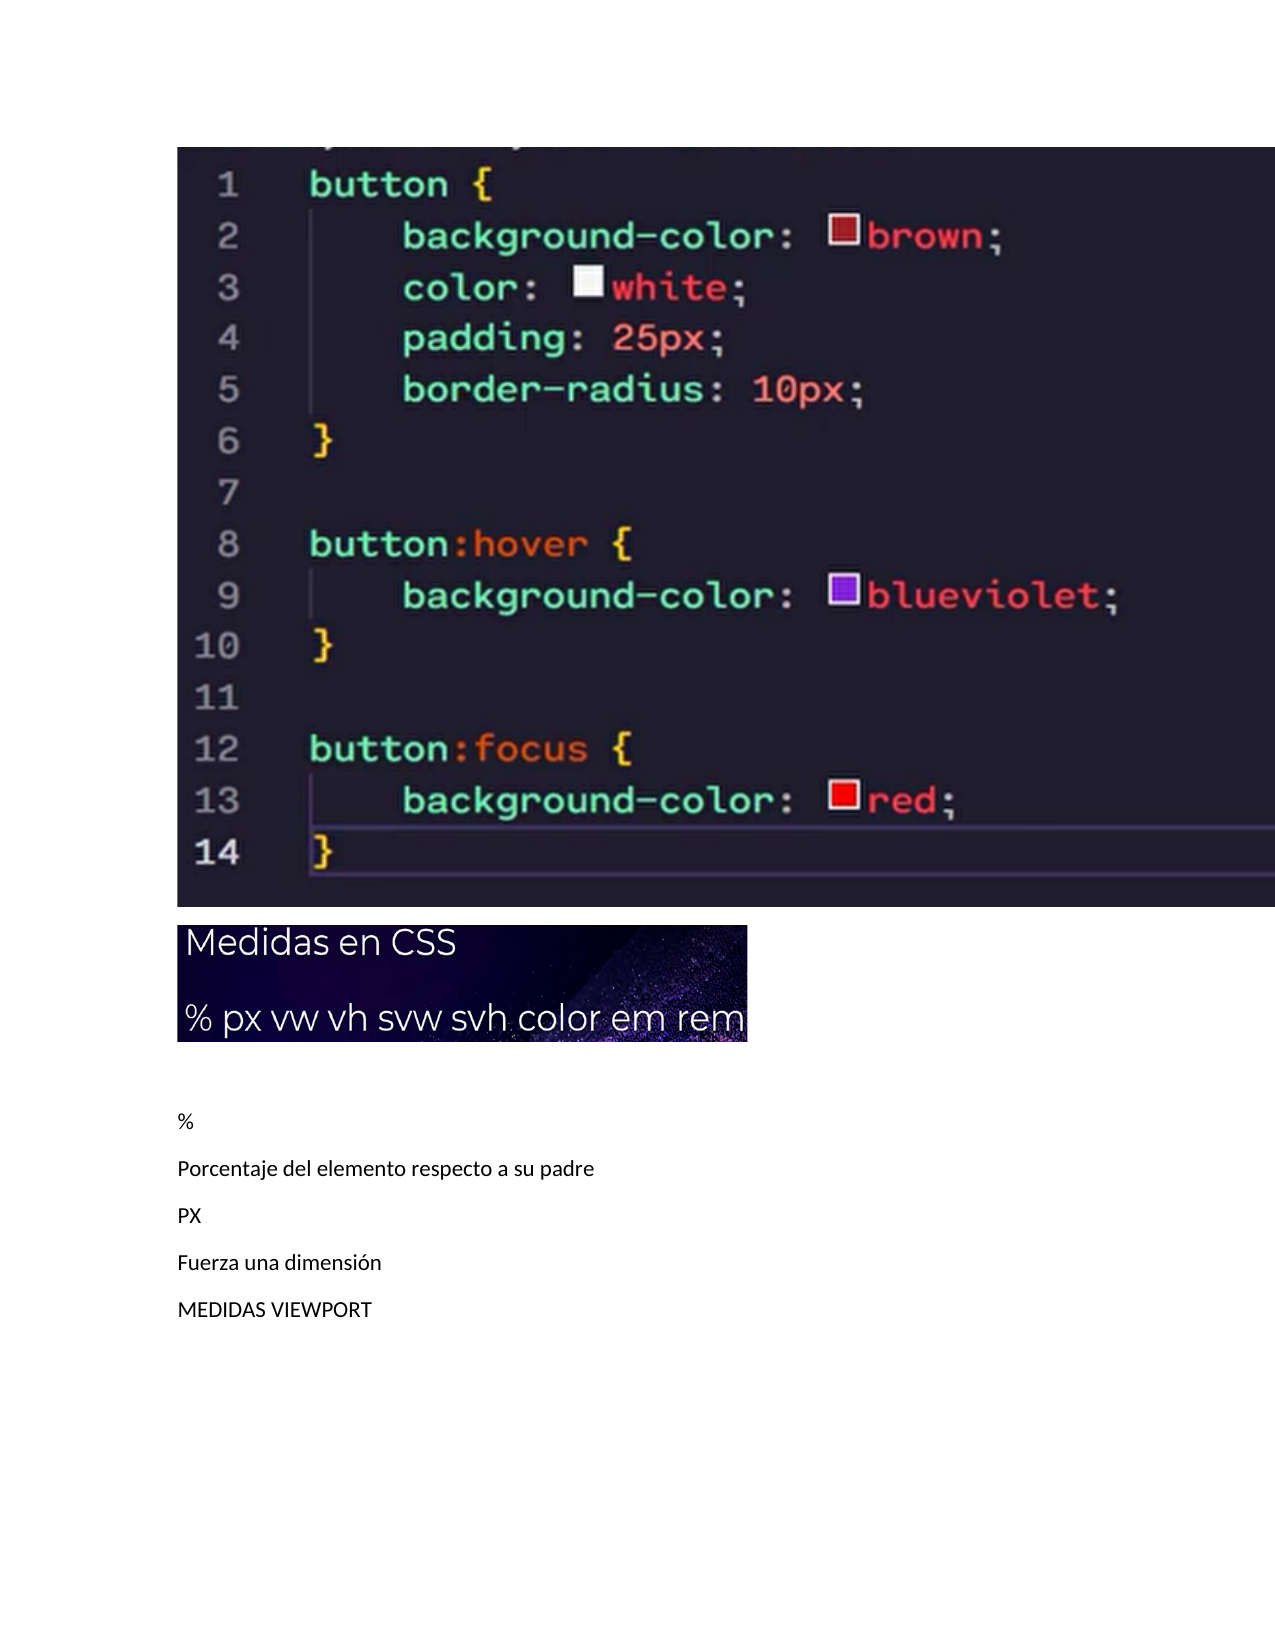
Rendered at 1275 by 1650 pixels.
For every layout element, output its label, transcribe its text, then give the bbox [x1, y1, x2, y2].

picture [177, 147, 1275, 907]
text Fuerza una dimensión [177, 1248, 1098, 1276]
text MEDIDAS VIEWPORT [177, 1295, 1098, 1323]
picture [177, 925, 748, 1042]
text % [177, 1107, 1098, 1135]
text PX [177, 1201, 1098, 1229]
text Porcentaje del elemento respecto a su padre [177, 1154, 1098, 1182]
